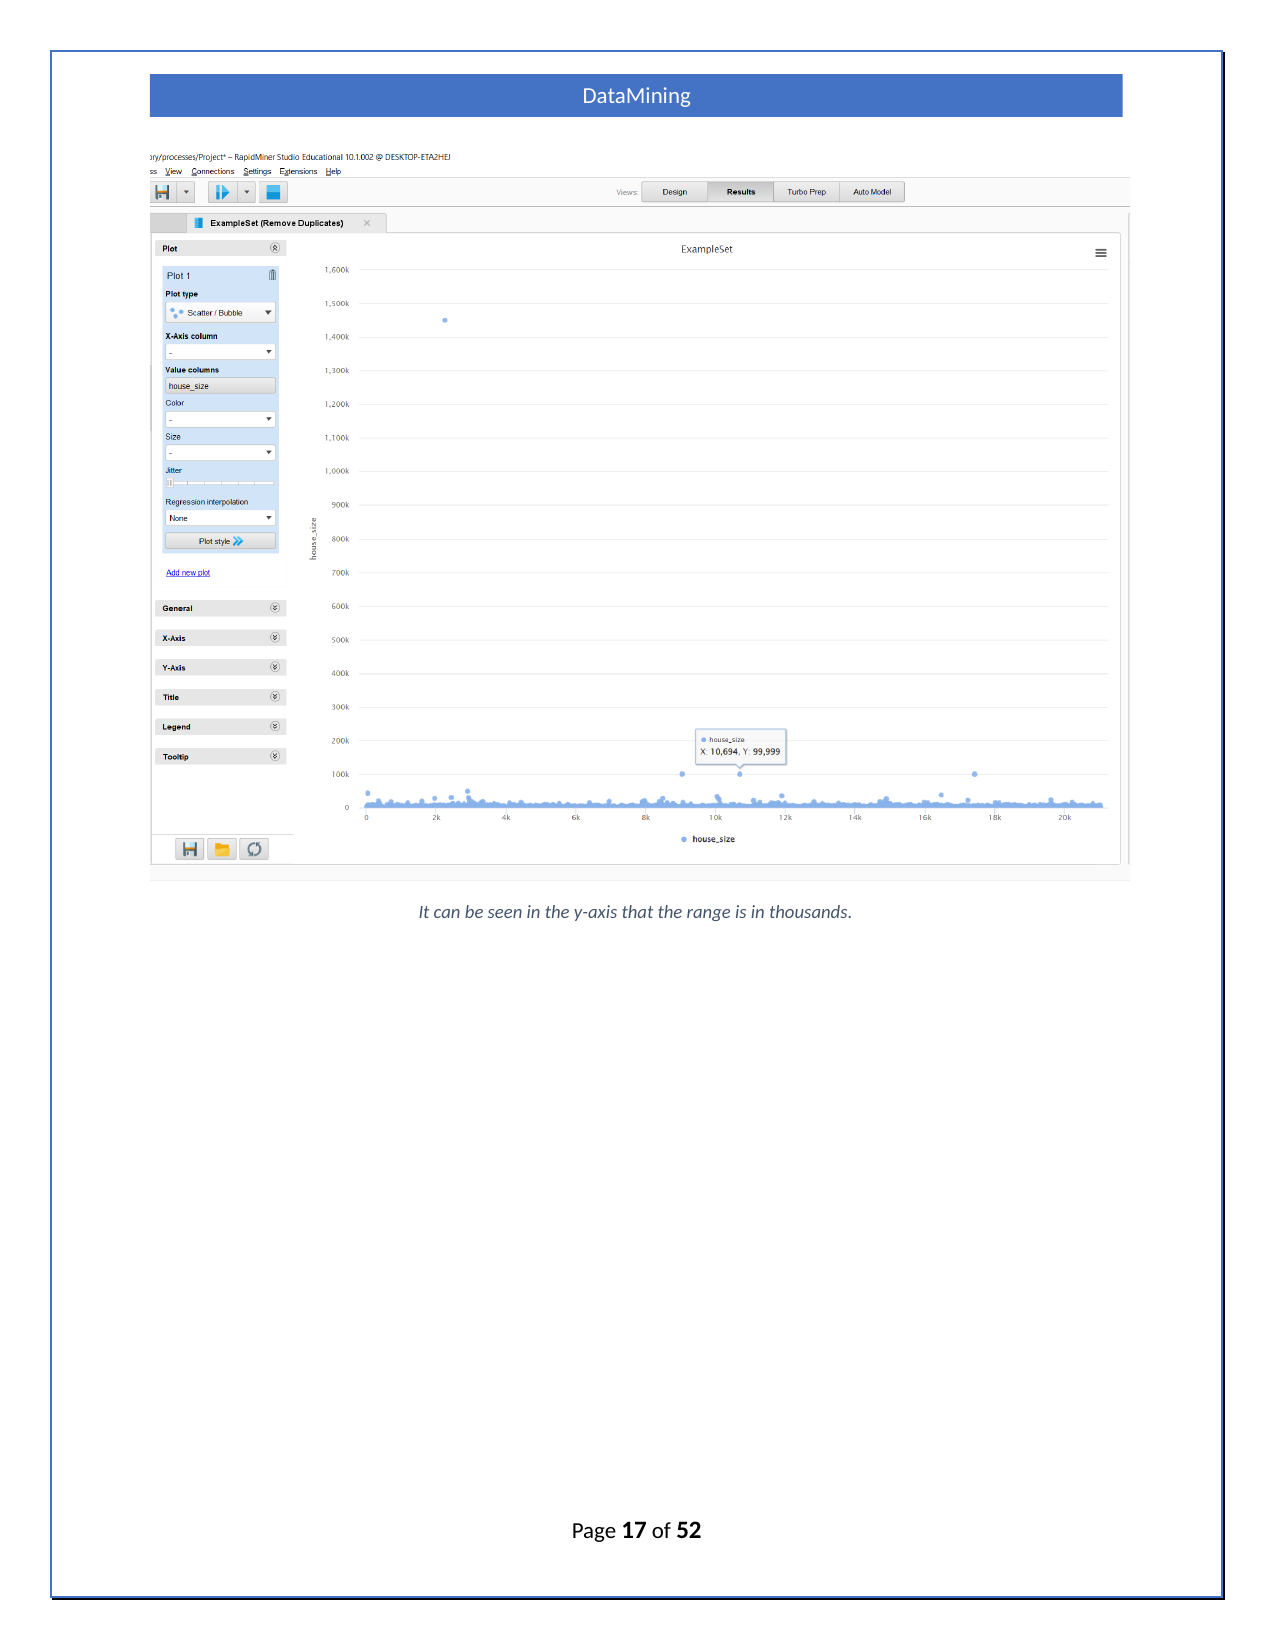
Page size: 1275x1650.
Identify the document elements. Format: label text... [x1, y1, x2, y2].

picture [150, 150, 1131, 881]
text It can be seen in the y-axis that the range is in thousands. [150, 900, 1123, 923]
